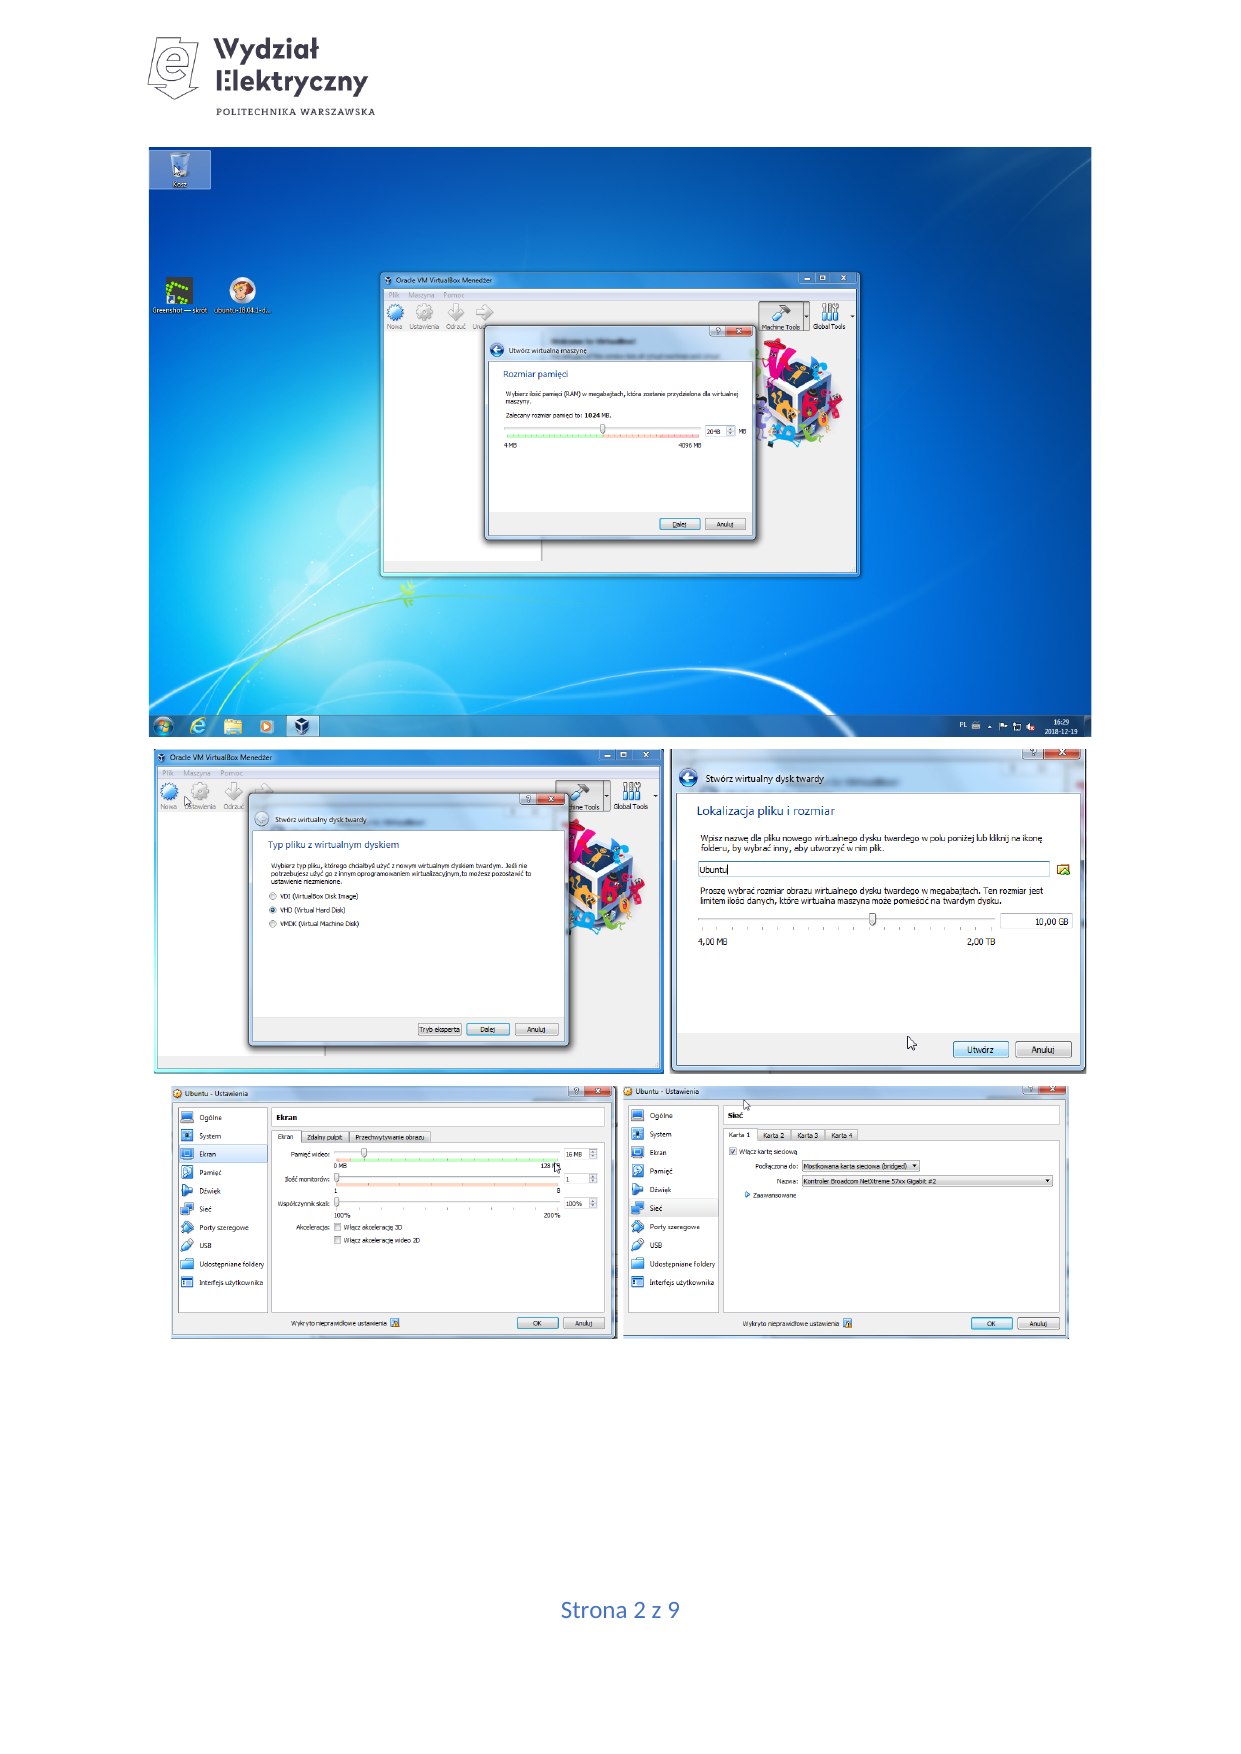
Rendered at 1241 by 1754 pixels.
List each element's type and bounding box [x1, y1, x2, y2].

picture [623, 1086, 1069, 1339]
picture [171, 1086, 618, 1339]
picture [147, 37, 375, 115]
picture [669, 749, 1087, 1074]
picture [148, 147, 1092, 737]
picture [153, 749, 664, 1074]
